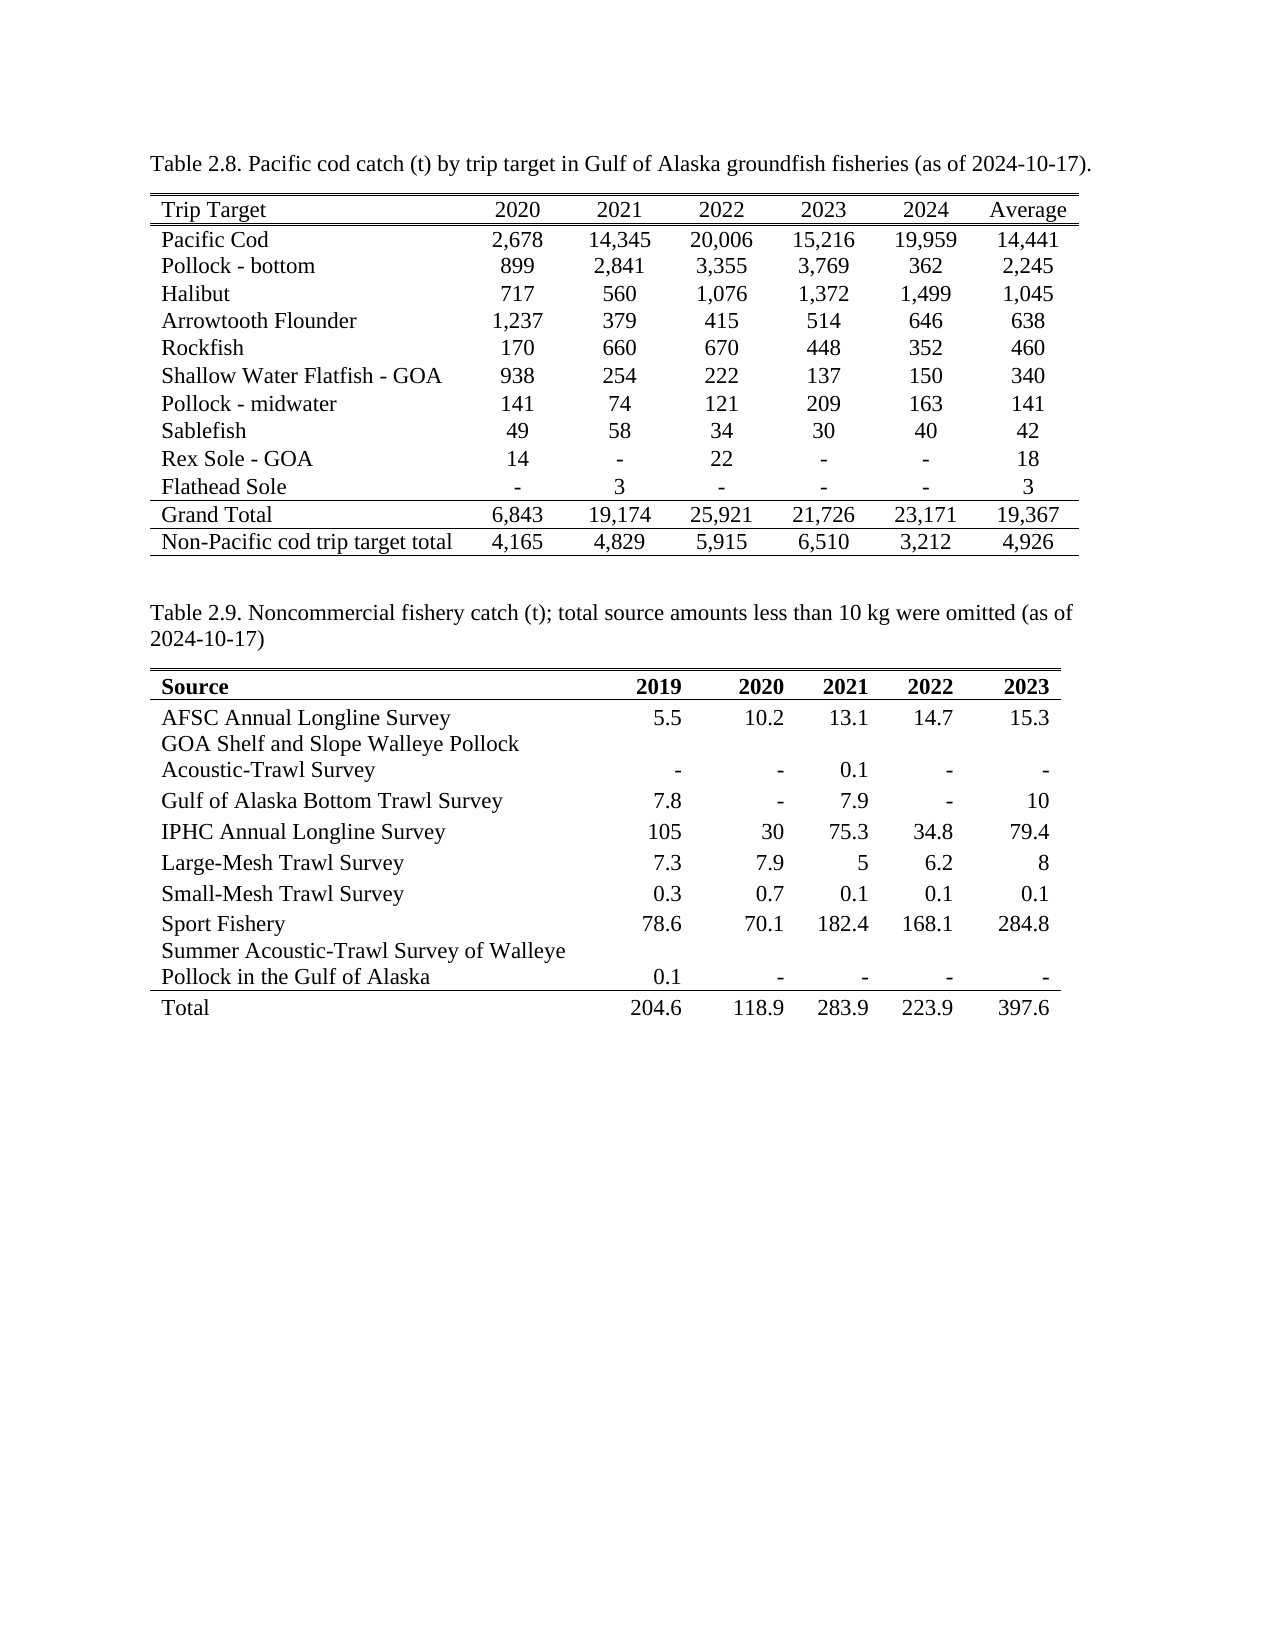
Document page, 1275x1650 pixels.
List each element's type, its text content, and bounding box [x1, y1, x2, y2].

table_cell 40 [875, 417, 977, 444]
table_cell - [569, 445, 671, 472]
table_cell 7.8 [582, 783, 693, 813]
table_cell 150 [875, 361, 977, 389]
table_cell Sablefish [150, 417, 466, 444]
table_cell 352 [875, 334, 977, 361]
table_cell 3,769 [773, 252, 874, 280]
table_header Trip Target [150, 196, 466, 222]
table_header 2022 [671, 196, 772, 222]
table_cell Flathead Sole [150, 472, 466, 500]
table_cell 1,372 [773, 280, 874, 306]
table_cell 14,441 [977, 226, 1079, 252]
table_cell 137 [773, 361, 874, 389]
table_cell Pollock - bottom [150, 252, 466, 280]
table_cell 15.3 [964, 700, 1061, 730]
table_header 2023 [964, 671, 1061, 699]
table_cell 3,355 [671, 252, 772, 280]
table_cell 182.4 [795, 906, 880, 937]
table_cell 163 [875, 389, 977, 417]
table_cell - [964, 937, 1061, 989]
table_cell 75.3 [795, 814, 880, 844]
table_cell - [693, 730, 795, 783]
table_cell 646 [875, 306, 977, 334]
table_cell 4,165 [466, 529, 568, 555]
table_cell 415 [671, 306, 772, 334]
table_cell 21,726 [773, 501, 874, 527]
table_cell 3,212 [875, 529, 977, 555]
table_header 2020 [693, 671, 795, 699]
table_cell 2,245 [977, 252, 1079, 280]
table_cell Sport Fishery [150, 906, 582, 937]
table_cell 170 [466, 334, 568, 361]
table_cell 560 [569, 280, 671, 306]
table_cell 1,237 [466, 306, 568, 334]
table_cell 460 [977, 334, 1079, 361]
table_cell 660 [569, 334, 671, 361]
table_header 2021 [795, 671, 880, 699]
table_cell 1,499 [875, 280, 977, 306]
table_cell 1,045 [977, 280, 1079, 306]
table_cell 938 [466, 361, 568, 389]
table_cell - [964, 730, 1061, 783]
table_cell 2,841 [569, 252, 671, 280]
table_cell 14 [466, 445, 568, 472]
table_cell - [875, 472, 977, 500]
table_cell 223.9 [880, 991, 964, 1020]
table_cell 14,345 [569, 226, 671, 252]
table_cell 79.4 [964, 814, 1061, 844]
table_cell 141 [466, 389, 568, 417]
table_cell 8 [964, 844, 1061, 875]
table_cell 168.1 [880, 906, 964, 937]
table_cell 105 [582, 814, 693, 844]
table_cell 58 [569, 417, 671, 444]
table_cell - [693, 783, 795, 813]
table_cell 2,678 [466, 226, 568, 252]
table_cell AFSC Annual Longline Survey [150, 700, 582, 730]
table_cell 222 [671, 361, 772, 389]
subtitle Table 2.8. Pacific cod catch (t) by trip target in Gulf of Alaska groundfish fisheries (as of 2024-10-17). [150, 150, 1125, 176]
table_cell - [773, 445, 874, 472]
table_cell 0.3 [582, 875, 693, 906]
table_cell 514 [773, 306, 874, 334]
table_cell IPHC Annual Longline Survey [150, 814, 582, 844]
table_cell 7.3 [582, 844, 693, 875]
table_cell 0.1 [582, 937, 693, 989]
table_cell - [875, 445, 977, 472]
table_cell - [880, 783, 964, 813]
table_cell 204.6 [582, 991, 693, 1020]
table_header 2021 [569, 196, 671, 222]
table_cell 10.2 [693, 700, 795, 730]
table_cell Total [150, 991, 582, 1020]
table_cell 284.8 [964, 906, 1061, 937]
table_cell 6,843 [466, 501, 568, 527]
table_cell 0.1 [880, 875, 964, 906]
table_cell 3 [569, 472, 671, 500]
table_cell 4,829 [569, 529, 671, 555]
table_header 2020 [466, 196, 568, 222]
table_cell Large-Mesh Trawl Survey [150, 844, 582, 875]
table_cell 254 [569, 361, 671, 389]
table_cell 118.9 [693, 991, 795, 1020]
table_cell 34 [671, 417, 772, 444]
table_header Average [977, 196, 1079, 222]
table_cell 6.2 [880, 844, 964, 875]
table_cell 70.1 [693, 906, 795, 937]
table_cell 5 [795, 844, 880, 875]
table_cell - [582, 730, 693, 783]
table_cell 397.6 [964, 991, 1061, 1020]
table_cell 362 [875, 252, 977, 280]
table_cell 15,216 [773, 226, 874, 252]
table_cell 6,510 [773, 529, 874, 555]
table_cell Gulf of Alaska Bottom Trawl Survey [150, 783, 582, 813]
table_cell 0.1 [964, 875, 1061, 906]
table_cell 1,076 [671, 280, 772, 306]
table_cell 379 [569, 306, 671, 334]
table_cell Grand Total [150, 501, 466, 527]
table_cell 30 [773, 417, 874, 444]
table_cell 74 [569, 389, 671, 417]
table_cell 448 [773, 334, 874, 361]
table_cell 10 [964, 783, 1061, 813]
table_cell Pollock - midwater [150, 389, 466, 417]
table_cell 121 [671, 389, 772, 417]
table_cell Summer Acoustic-Trawl Survey of Walleye Pollock in the Gulf of Alaska [150, 937, 582, 989]
table_cell 23,171 [875, 501, 977, 527]
table_cell 141 [977, 389, 1079, 417]
table_cell 5.5 [582, 700, 693, 730]
table_cell Pacific Cod [150, 226, 466, 252]
table_cell 42 [977, 417, 1079, 444]
table_cell 14.7 [880, 700, 964, 730]
table_cell 340 [977, 361, 1079, 389]
subtitle Table 2.9. Noncommercial fishery catch (t); total source amounts less than 10 kg were omitted (as of 2024-10-17) [150, 599, 1125, 652]
table_cell 18 [977, 445, 1079, 472]
table_header 2023 [773, 196, 874, 222]
table_cell - [671, 472, 772, 500]
table_header 2019 [582, 671, 693, 699]
table_header 2024 [875, 196, 977, 222]
table_cell 3 [977, 472, 1079, 500]
table_cell 30 [693, 814, 795, 844]
table_cell 5,915 [671, 529, 772, 555]
table_cell 7.9 [693, 844, 795, 875]
table_cell Non-Pacific cod trip target total [150, 529, 466, 555]
table_cell 209 [773, 389, 874, 417]
table_cell Rex Sole - GOA [150, 445, 466, 472]
table_cell GOA Shelf and Slope Walleye Pollock Acoustic-Trawl Survey [150, 730, 582, 783]
table_cell - [880, 730, 964, 783]
table_cell 34.8 [880, 814, 964, 844]
table_cell - [773, 472, 874, 500]
table_cell 283.9 [795, 991, 880, 1020]
table_cell - [693, 937, 795, 989]
table_cell 638 [977, 306, 1079, 334]
table_cell 22 [671, 445, 772, 472]
table_cell 19,959 [875, 226, 977, 252]
table_header Source [150, 671, 582, 699]
table_cell 0.1 [795, 730, 880, 783]
table_cell 19,367 [977, 501, 1079, 527]
table_cell 4,926 [977, 529, 1079, 555]
table_cell Small-Mesh Trawl Survey [150, 875, 582, 906]
table_cell - [466, 472, 568, 500]
table_cell 899 [466, 252, 568, 280]
table_cell 0.7 [693, 875, 795, 906]
table_cell 78.6 [582, 906, 693, 937]
table_header 2022 [880, 671, 964, 699]
table_cell Rockfish [150, 334, 466, 361]
table_cell 19,174 [569, 501, 671, 527]
table_cell 20,006 [671, 226, 772, 252]
table_cell 717 [466, 280, 568, 306]
table_cell - [795, 937, 880, 989]
table_cell 0.1 [795, 875, 880, 906]
table_cell 49 [466, 417, 568, 444]
table_cell 7.9 [795, 783, 880, 813]
table_cell Shallow Water Flatfish - GOA [150, 361, 466, 389]
table_cell Arrowtooth Flounder [150, 306, 466, 334]
table_cell - [880, 937, 964, 989]
table_cell 13.1 [795, 700, 880, 730]
table_cell 670 [671, 334, 772, 361]
table_cell Halibut [150, 280, 466, 306]
table_cell 25,921 [671, 501, 772, 527]
